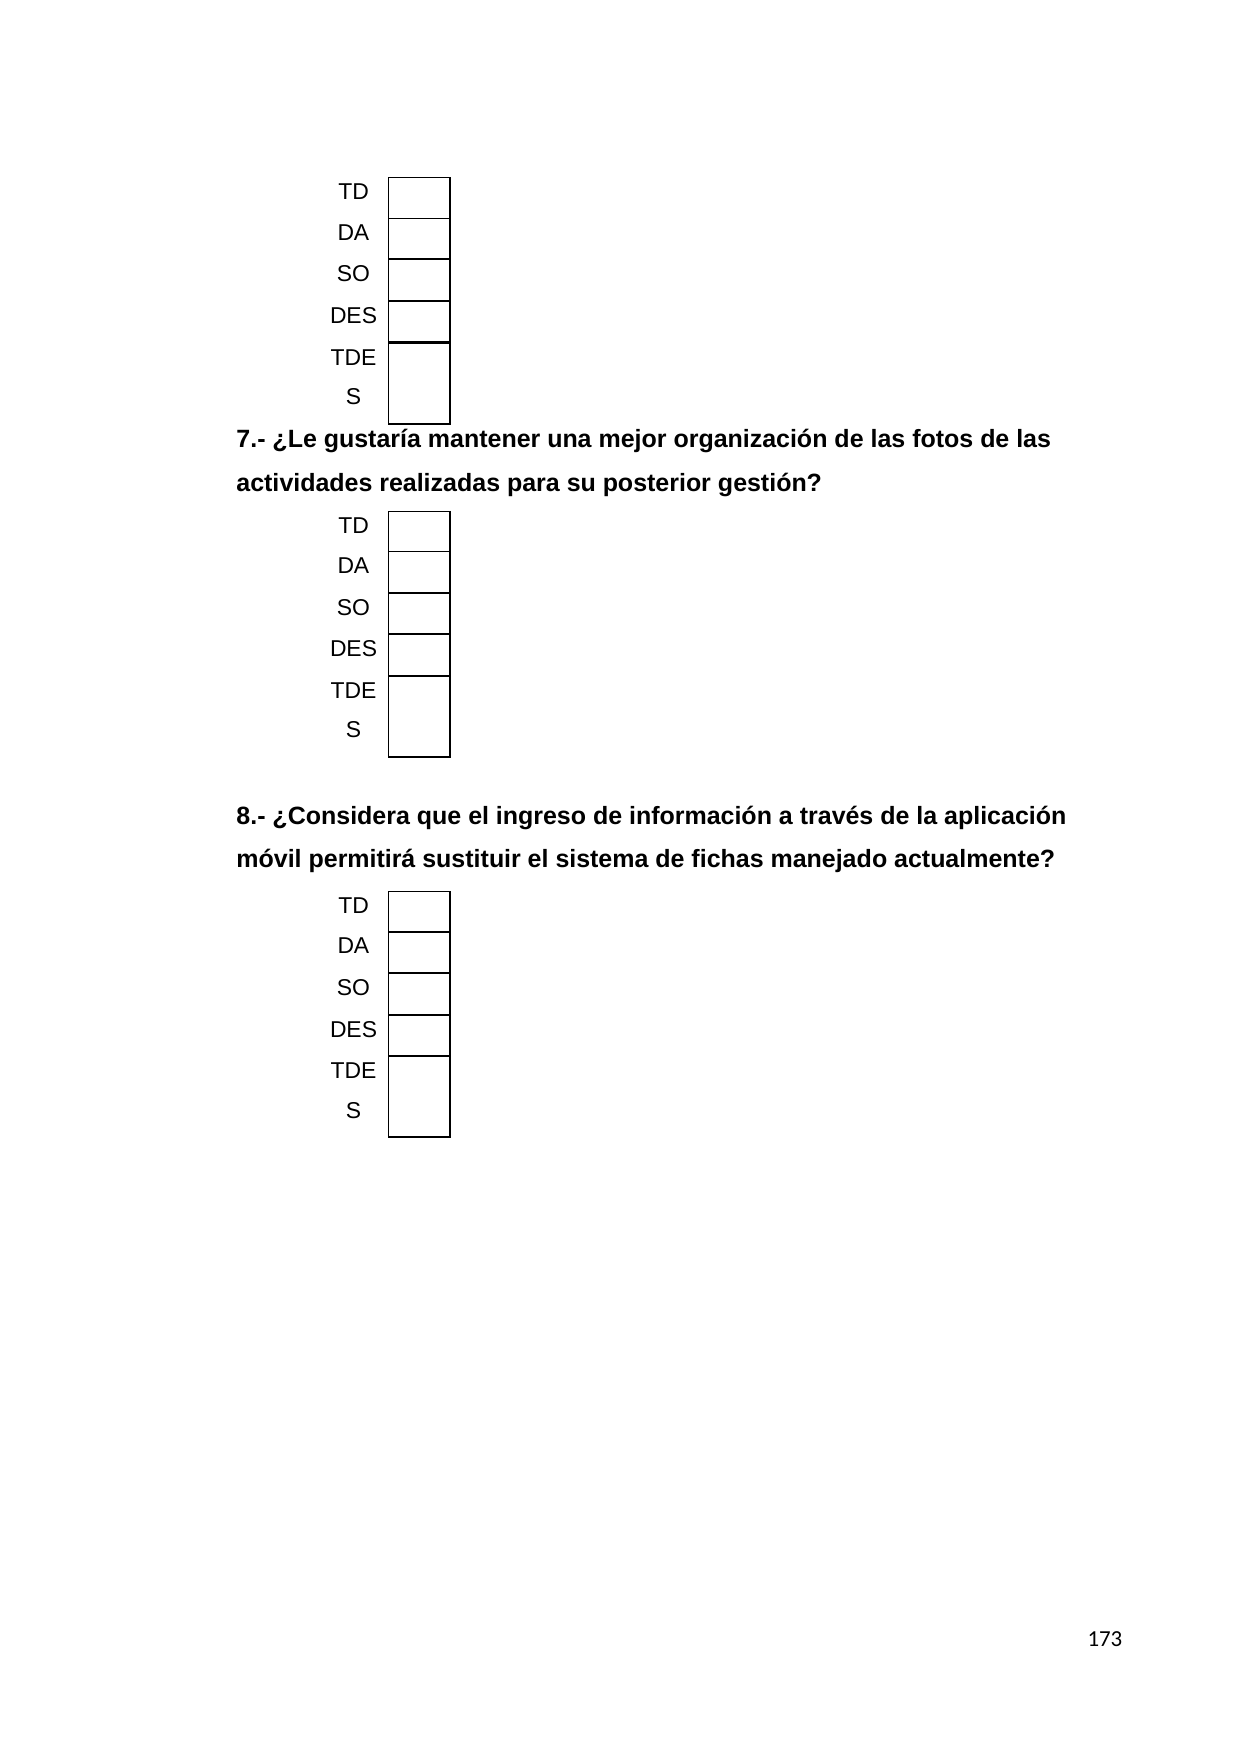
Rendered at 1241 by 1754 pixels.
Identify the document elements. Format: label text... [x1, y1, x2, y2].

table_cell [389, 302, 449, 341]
text 8.- ¿Considera que el ingreso de información a través de la aplicación móvil permitirá sustituir el sistema de fichas manejado actualmente? [236, 801, 1122, 873]
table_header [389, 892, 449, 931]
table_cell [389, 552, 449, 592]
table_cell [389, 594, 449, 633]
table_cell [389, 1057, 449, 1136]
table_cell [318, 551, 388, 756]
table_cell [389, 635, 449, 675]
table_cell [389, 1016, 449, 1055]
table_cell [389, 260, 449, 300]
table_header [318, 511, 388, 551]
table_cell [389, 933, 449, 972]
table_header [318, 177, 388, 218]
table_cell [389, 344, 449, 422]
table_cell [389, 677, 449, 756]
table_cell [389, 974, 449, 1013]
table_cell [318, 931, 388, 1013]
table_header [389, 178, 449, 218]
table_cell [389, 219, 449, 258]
text 7.- ¿Le gustaría mantener una mejor organización de las fotos de las actividades realizadas para su posterior gestión? [236, 424, 1122, 496]
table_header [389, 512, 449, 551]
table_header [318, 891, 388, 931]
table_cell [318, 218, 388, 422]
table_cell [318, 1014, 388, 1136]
